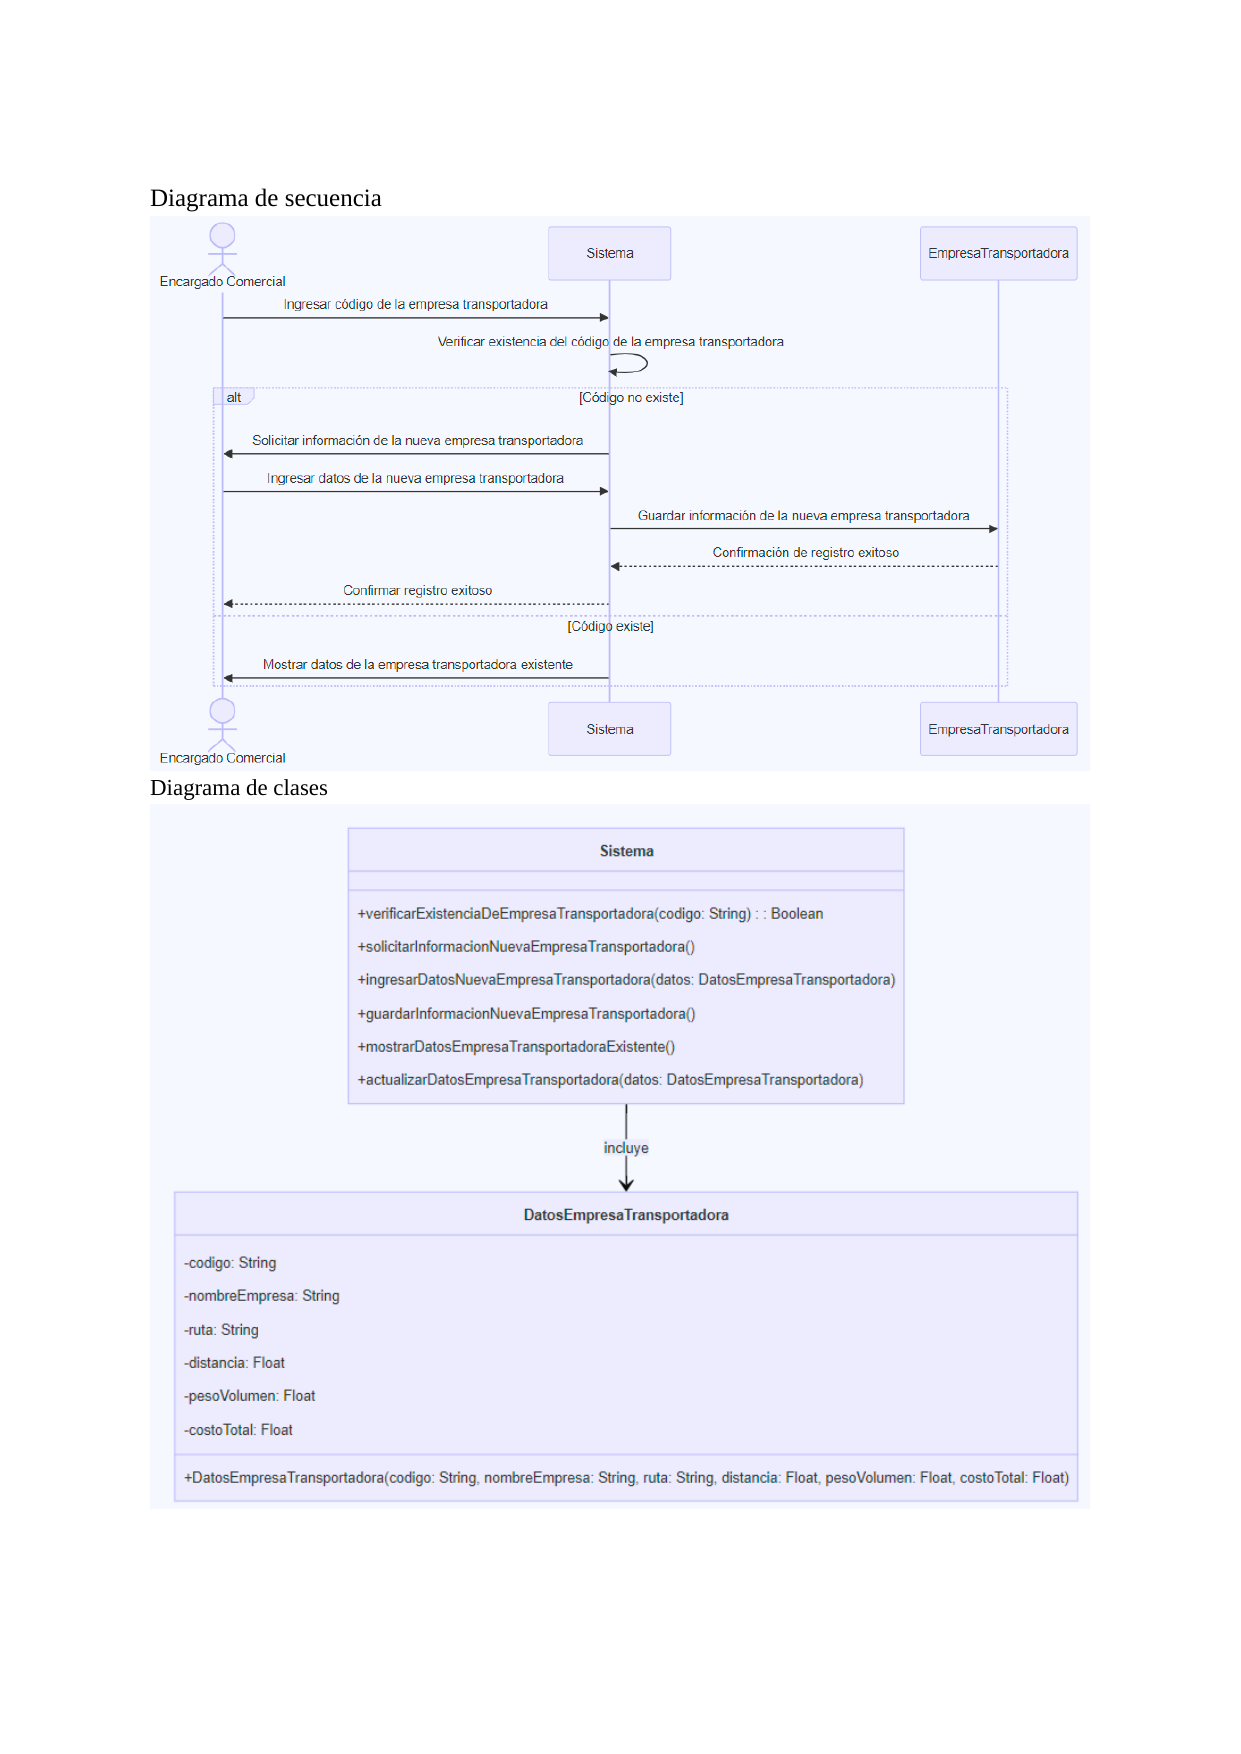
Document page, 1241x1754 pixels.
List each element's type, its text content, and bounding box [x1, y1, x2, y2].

picture [150, 804, 1091, 1509]
text Diagrama de clases [150, 774, 1090, 804]
subtitle Diagrama de secuencia [150, 183, 1090, 212]
picture [150, 216, 1091, 771]
